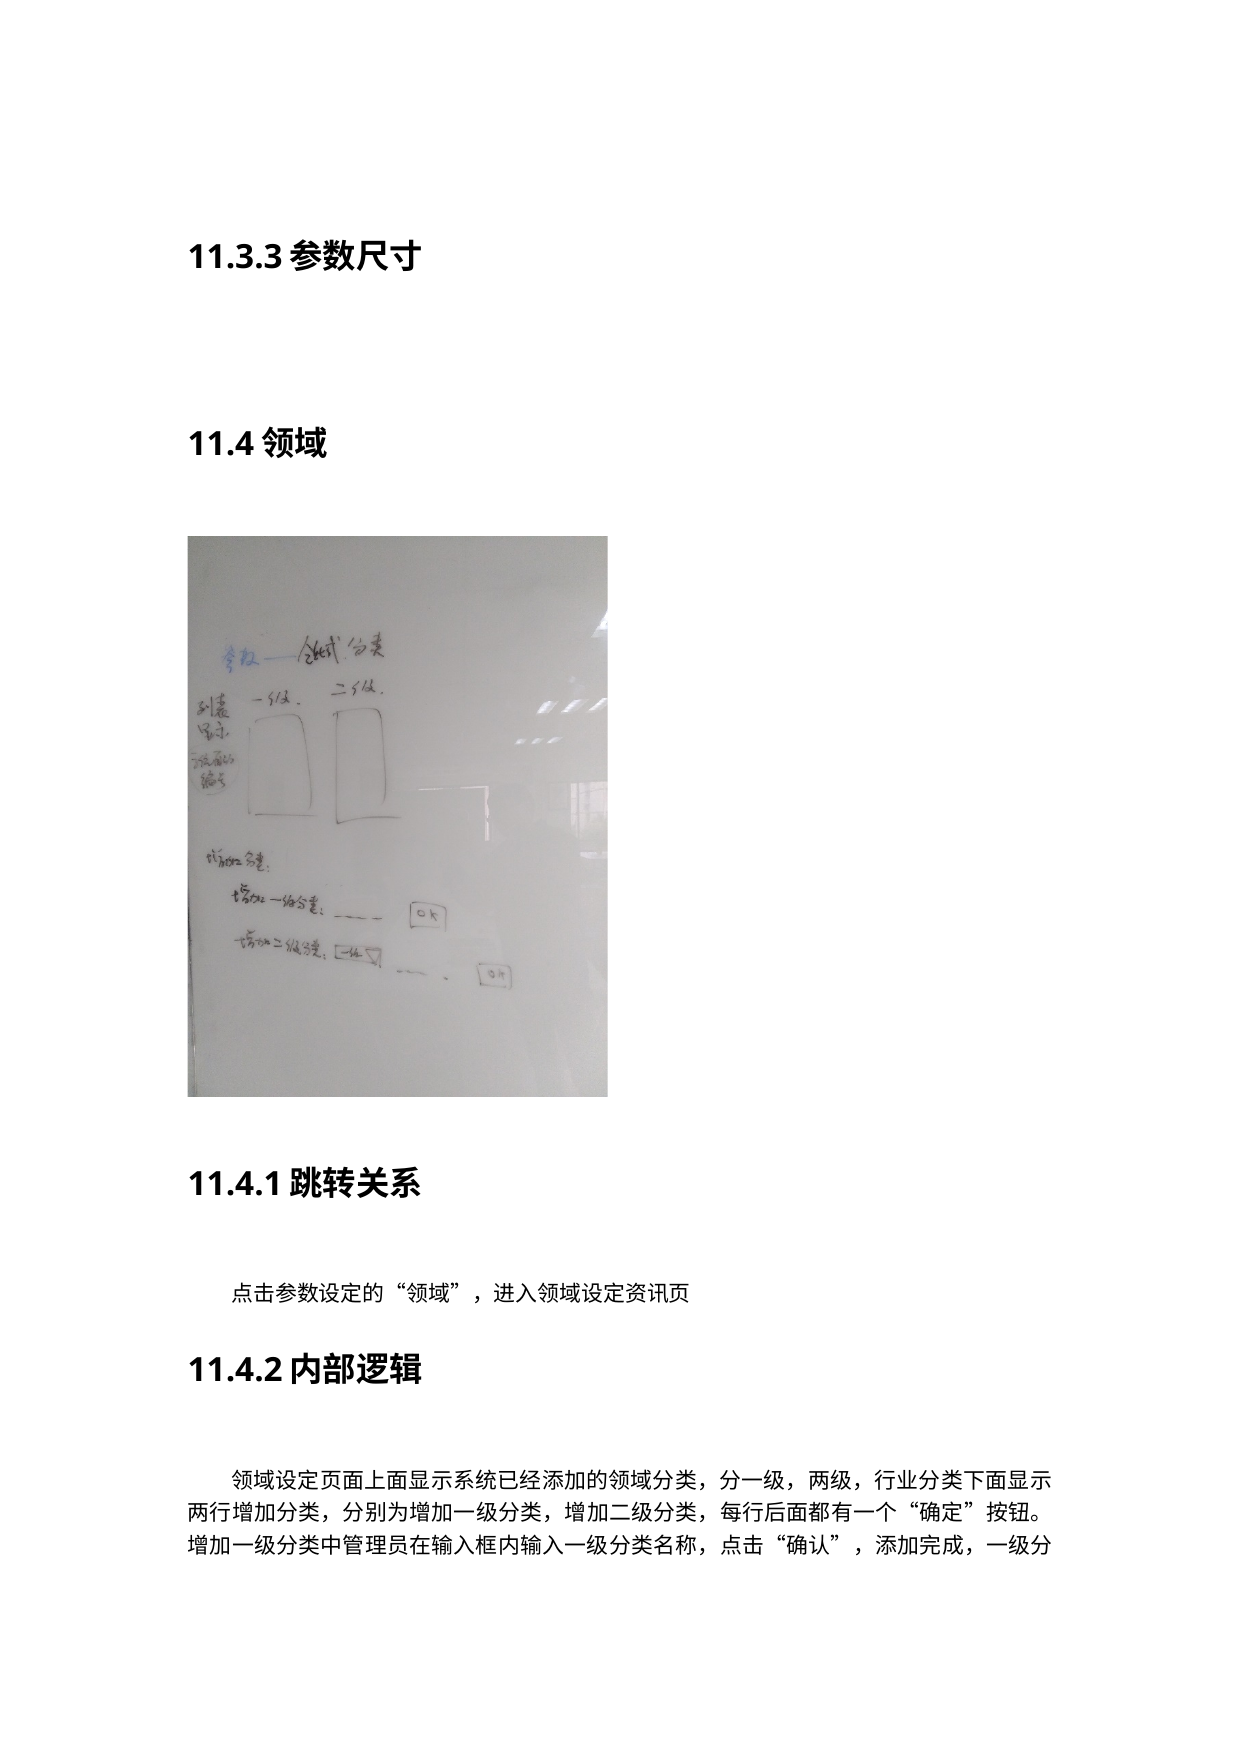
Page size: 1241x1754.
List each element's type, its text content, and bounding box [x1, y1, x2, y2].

text 点击参数设定的“领域”，进入领域设定资讯页 [187, 1275, 1053, 1308]
subtitle 11.4.2内部逻辑 [187, 1335, 1053, 1400]
subtitle 11.4.1跳转关系 [187, 1148, 1053, 1213]
picture [187, 536, 608, 1097]
subtitle 11.3.3参数尺寸 [187, 222, 1053, 287]
subtitle 11.4领域 [187, 408, 1053, 473]
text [187, 1462, 1053, 1560]
